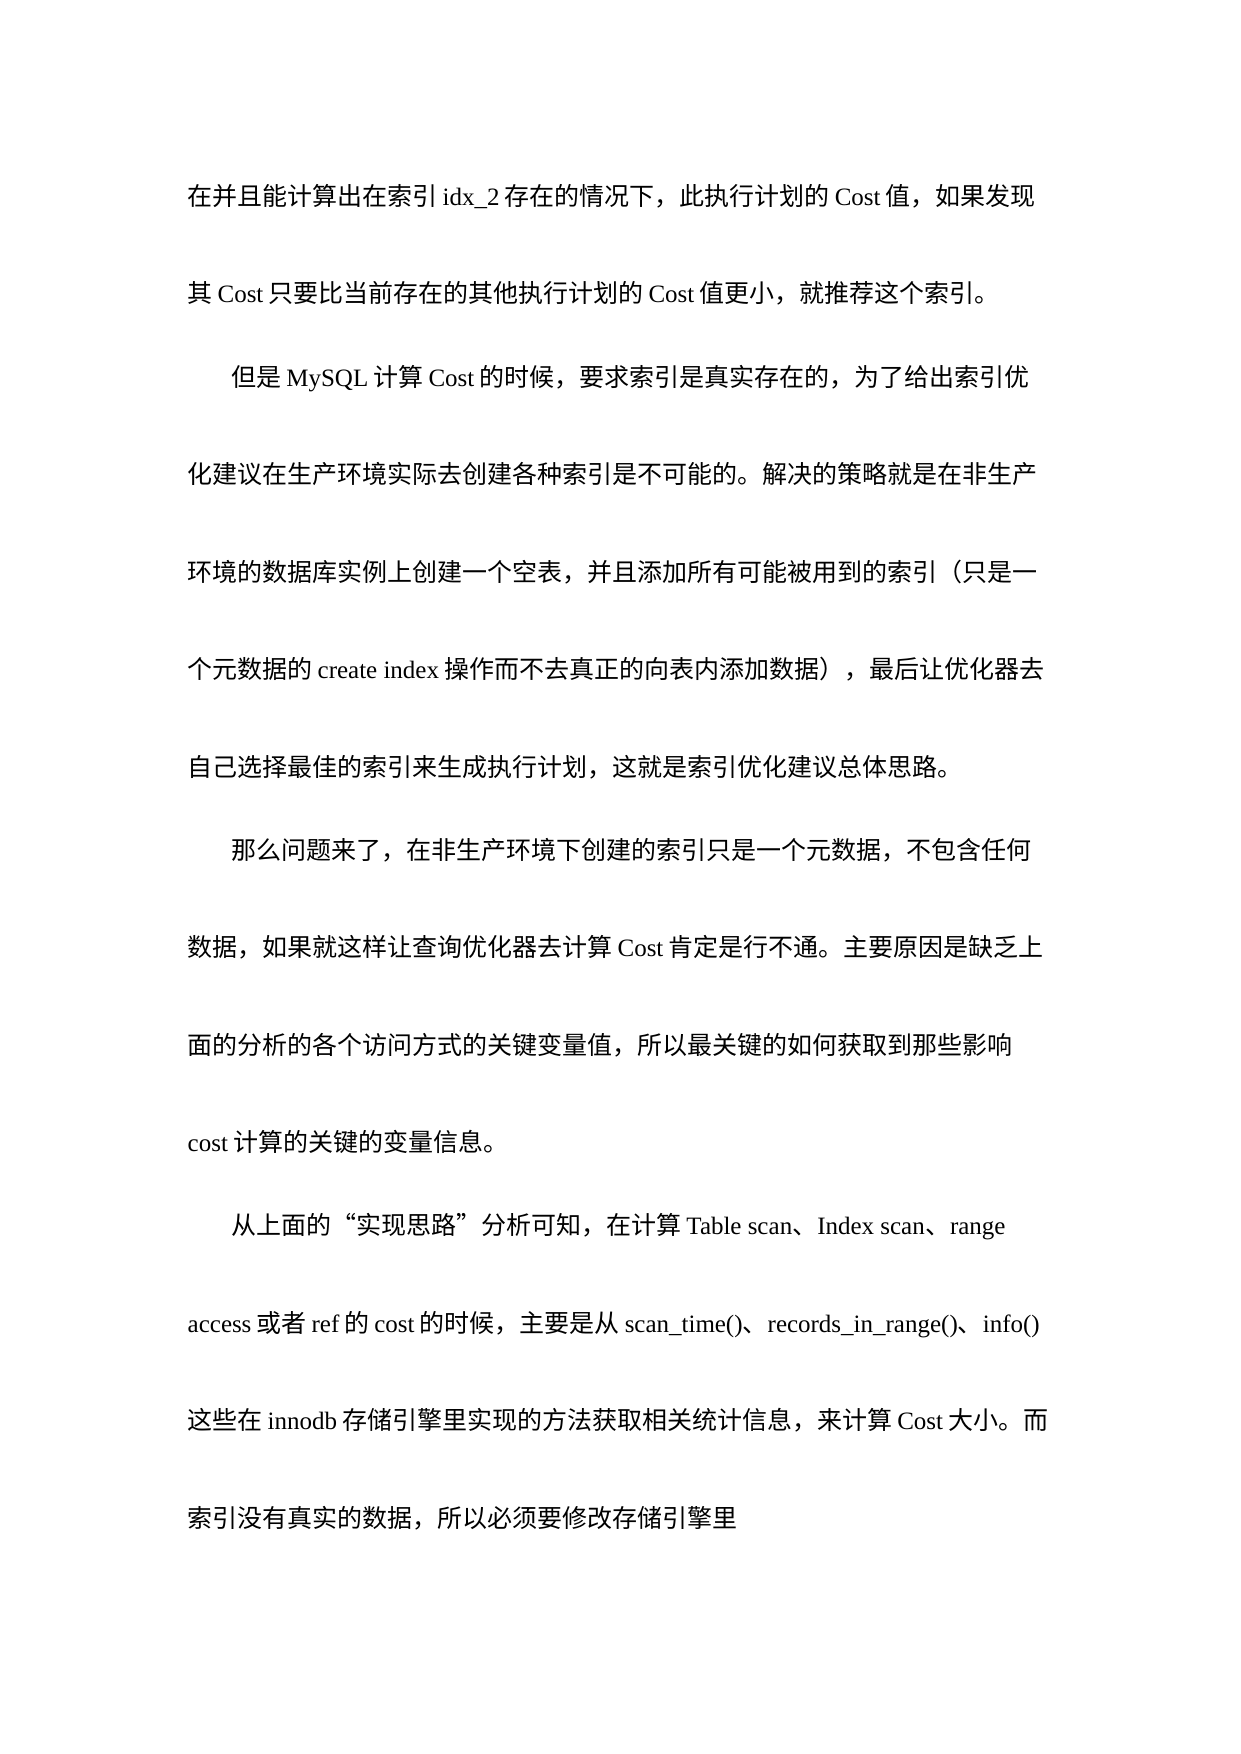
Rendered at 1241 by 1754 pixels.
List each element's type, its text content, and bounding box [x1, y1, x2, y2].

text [187, 1191, 1053, 1549]
text 那么问题来了，在非生产环境下创建的索引只是一个元数据，不包含任何数据，如果就这样让查询优化器去计算Cost肯定是行不通。主要原因是缺乏上面的分析的各个访问方式的关键变量值，所以最关键的如何获取到那些影响cost计算的关键的变量信息。 [187, 816, 1053, 1173]
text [187, 162, 1053, 324]
text 但是MySQL计算Cost的时候，要求索引是真实存在的，为了给出索引优化建议在生产环境实际去创建各种索引是不可能的。解决的策略就是在非生产环境的数据库实例上创建一个空表，并且添加所有可能被用到的索引（只是一个元数据的create index操作而不去真正的向表内添加数据），最后让优化器去自己选择最佳的索引来生成执行计划，这就是索引优化建议总体思路。 [187, 343, 1053, 798]
